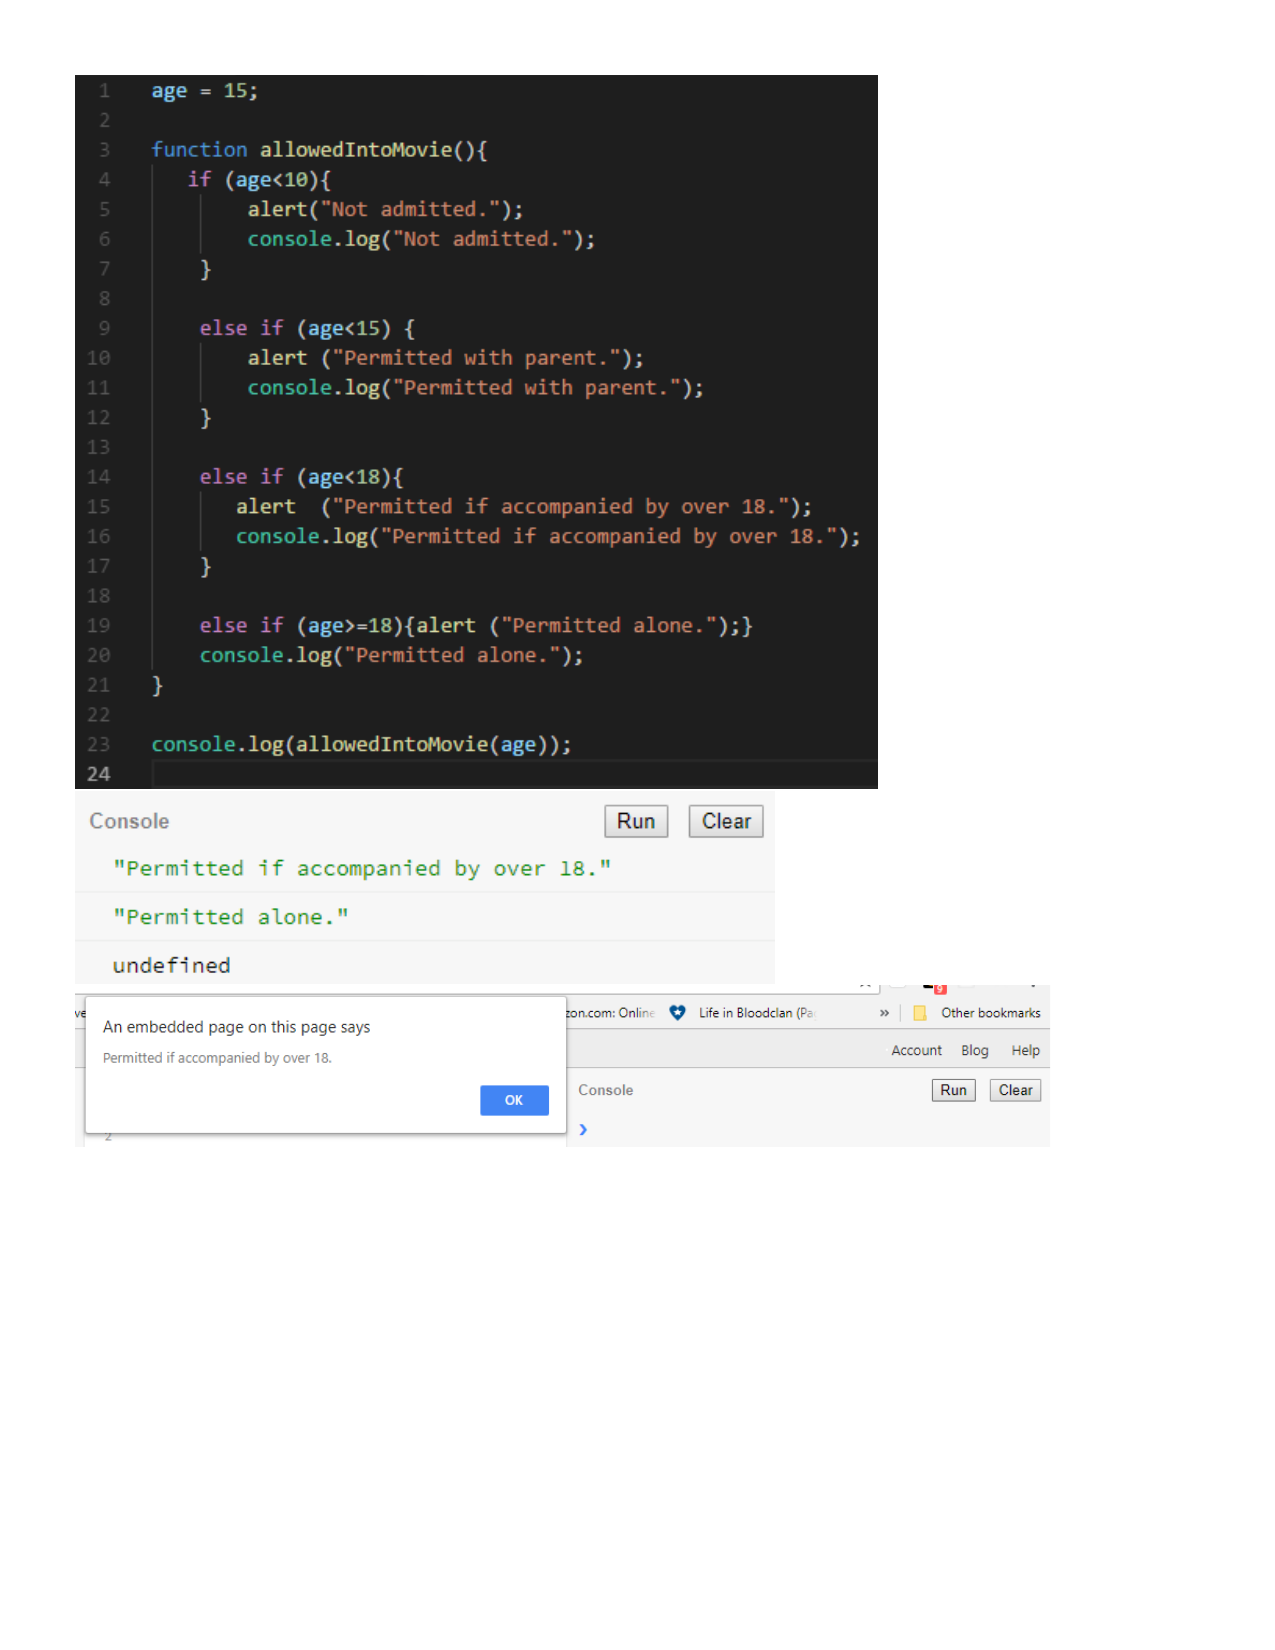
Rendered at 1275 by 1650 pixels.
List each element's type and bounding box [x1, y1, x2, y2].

picture [75, 75, 878, 789]
picture [75, 791, 775, 984]
picture [75, 985, 1050, 1147]
